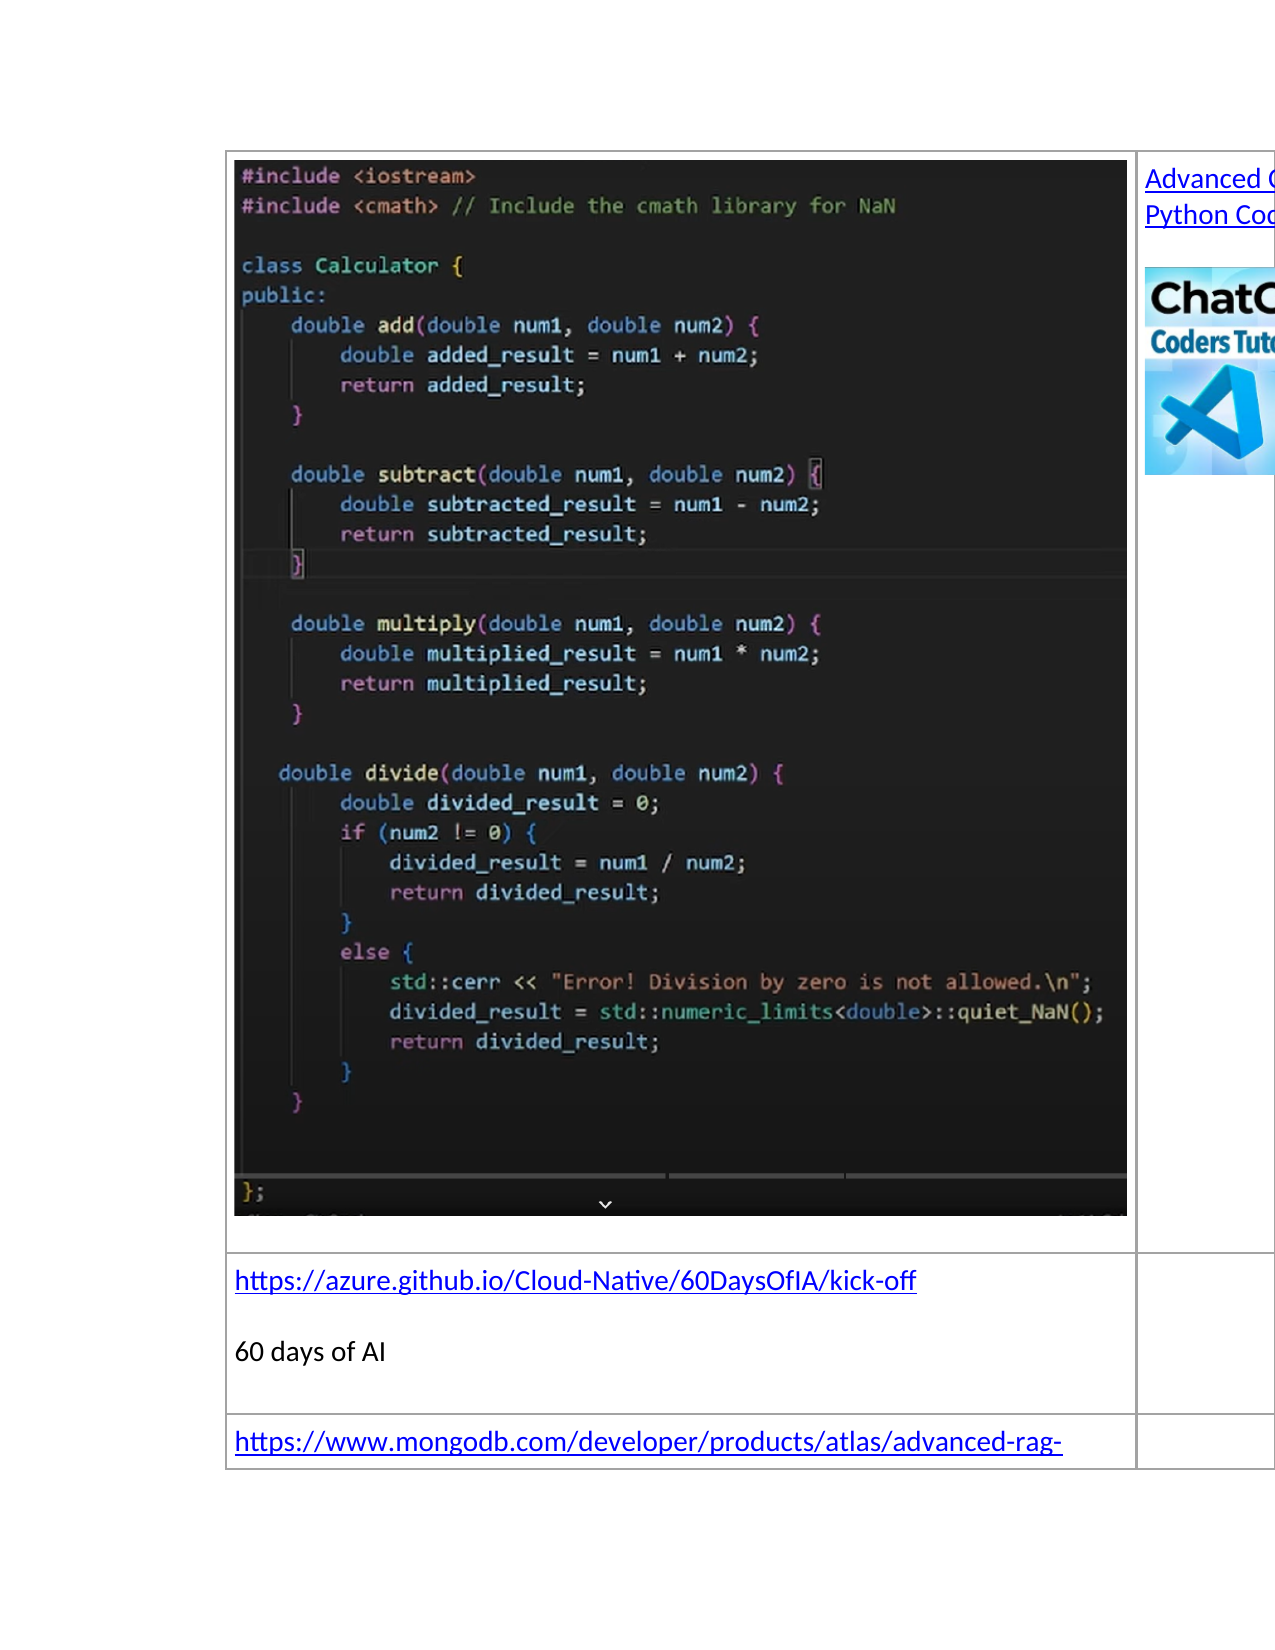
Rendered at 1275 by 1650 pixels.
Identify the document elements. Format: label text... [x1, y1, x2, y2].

table_cell [1138, 1415, 1274, 1467]
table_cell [227, 1415, 1135, 1467]
table_cell Advanced ChatGPT Tutorial: Python Coding! [1138, 152, 1274, 1252]
table_cell https://azure.github.io/Cloud-Native/60DaysOfIA/kick-off 60 days of AI [227, 1254, 1135, 1413]
table_cell [227, 152, 1135, 1252]
table_cell [1138, 1254, 1274, 1413]
picture [1144, 267, 1275, 475]
picture [234, 160, 1127, 1216]
